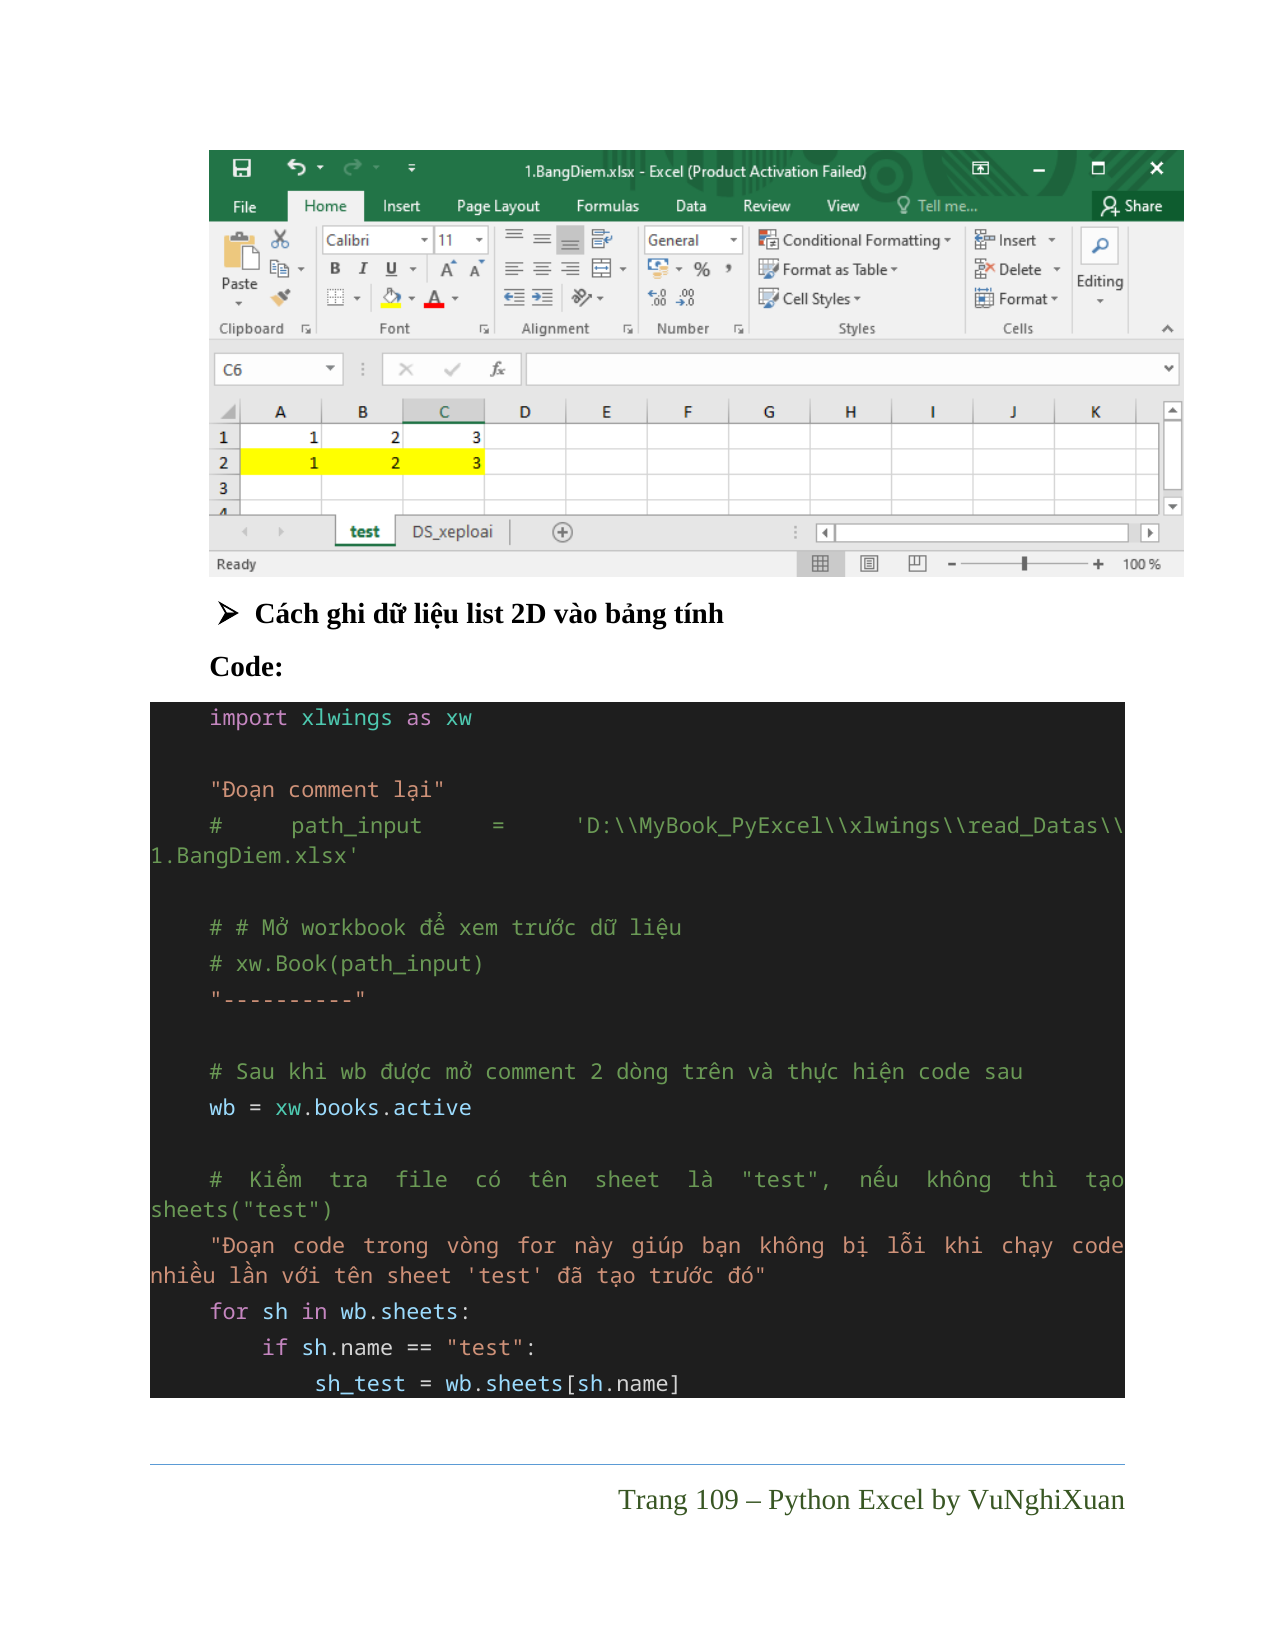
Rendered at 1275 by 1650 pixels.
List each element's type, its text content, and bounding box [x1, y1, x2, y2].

text import xlwings as xw [150, 702, 1125, 732]
text # Sau khi wb được mở comment 2 dòng trên và thực hiện code sau [150, 1056, 1125, 1086]
picture [209, 150, 1184, 577]
text if sh.name == "test": [150, 1332, 1125, 1362]
text # path_input = 'D:\\MyBook_PyExcel\\xlwings\\read_Datas\\1.BangDiem.xlsx' [150, 810, 1125, 869]
list Cách ghi dữ liệu list 2D vào bảng tính [217, 596, 1125, 630]
text Code: [150, 649, 1125, 683]
text "Đoạn code trong vòng for này giúp bạn không bị lỗi khi chạy code nhiều lần với tên sheet 'test' đã tạo trước đó" [150, 1230, 1125, 1289]
text # Kiểm tra file có tên sheet là "test", nếu không thì tạo sheets("test") [150, 1164, 1125, 1224]
text # # Mở workbook để xem trước dữ liệu [150, 912, 1125, 942]
text # xw.Book(path_input) [150, 948, 1125, 978]
text wb = xw.books.active [150, 1092, 1125, 1122]
text "----------" [150, 984, 1125, 1014]
text for sh in wb.sheets: [150, 1296, 1125, 1326]
text sh_test = wb.sheets[sh.name] [150, 1368, 1125, 1398]
text "Đoạn comment lại" [150, 774, 1125, 804]
